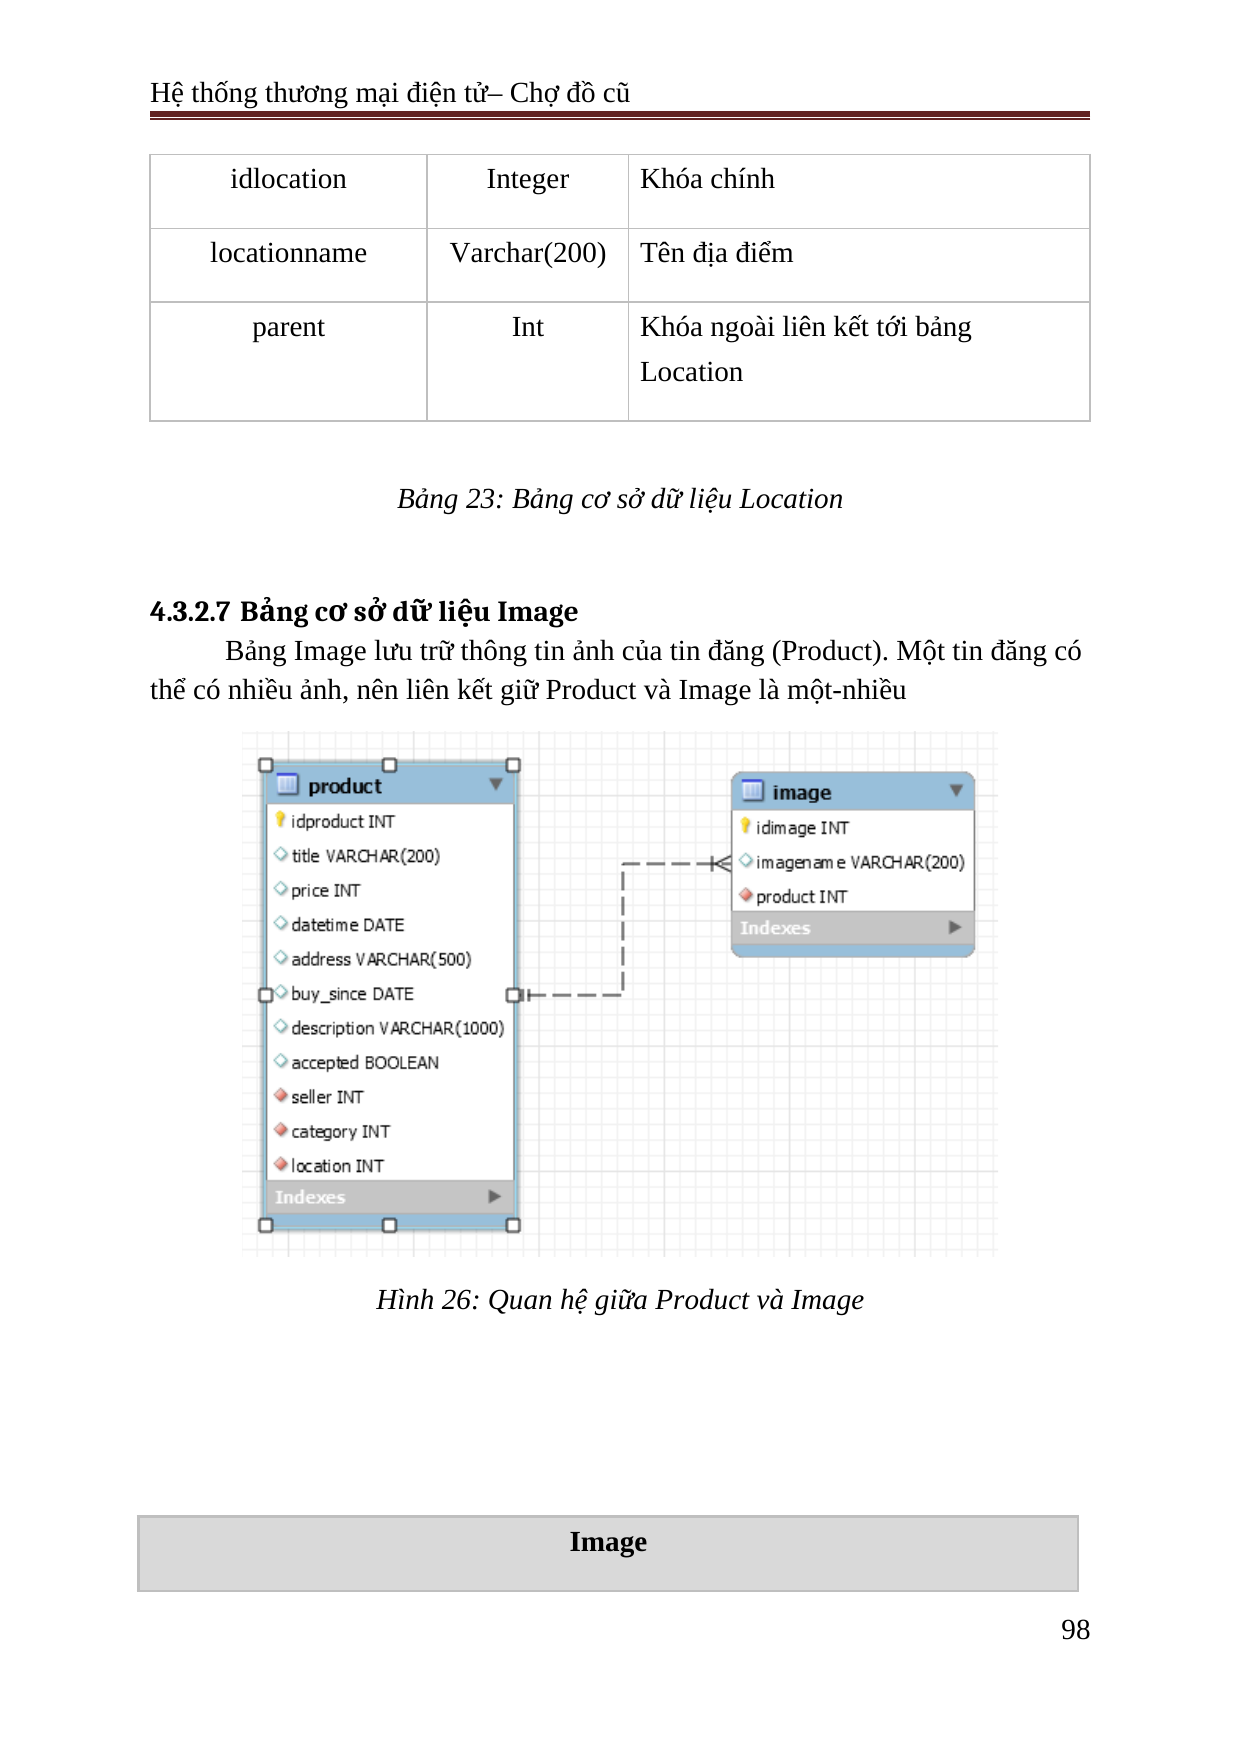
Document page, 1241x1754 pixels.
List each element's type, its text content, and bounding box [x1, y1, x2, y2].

table_cell Khóa ngoài liên kết tới bảng Location [629, 303, 1089, 420]
table_cell idlocation [151, 155, 426, 227]
table_cell Integer [428, 155, 628, 227]
table_cell locationname [151, 229, 426, 301]
table_cell Varchar(200) [428, 229, 628, 301]
table_cell Khóa chính [629, 155, 1089, 227]
table_cell Int [428, 303, 628, 420]
subtitle Bảng cơ sở dữ liệu Image [150, 595, 1090, 628]
table_cell parent [151, 303, 426, 420]
picture [242, 731, 999, 1257]
table_header Image [140, 1518, 1077, 1590]
text Bảng Image lưu trữ thông tin ảnh của tin đăng (Product). Một tin đăng có thể có nhiều ảnh, nên liên kết giữ Product và Image là một-nhiều [150, 633, 1090, 706]
text Hình 26: Quan hệ giữa Product và Image [150, 1282, 1090, 1316]
table_cell Tên địa điểm [629, 229, 1089, 301]
